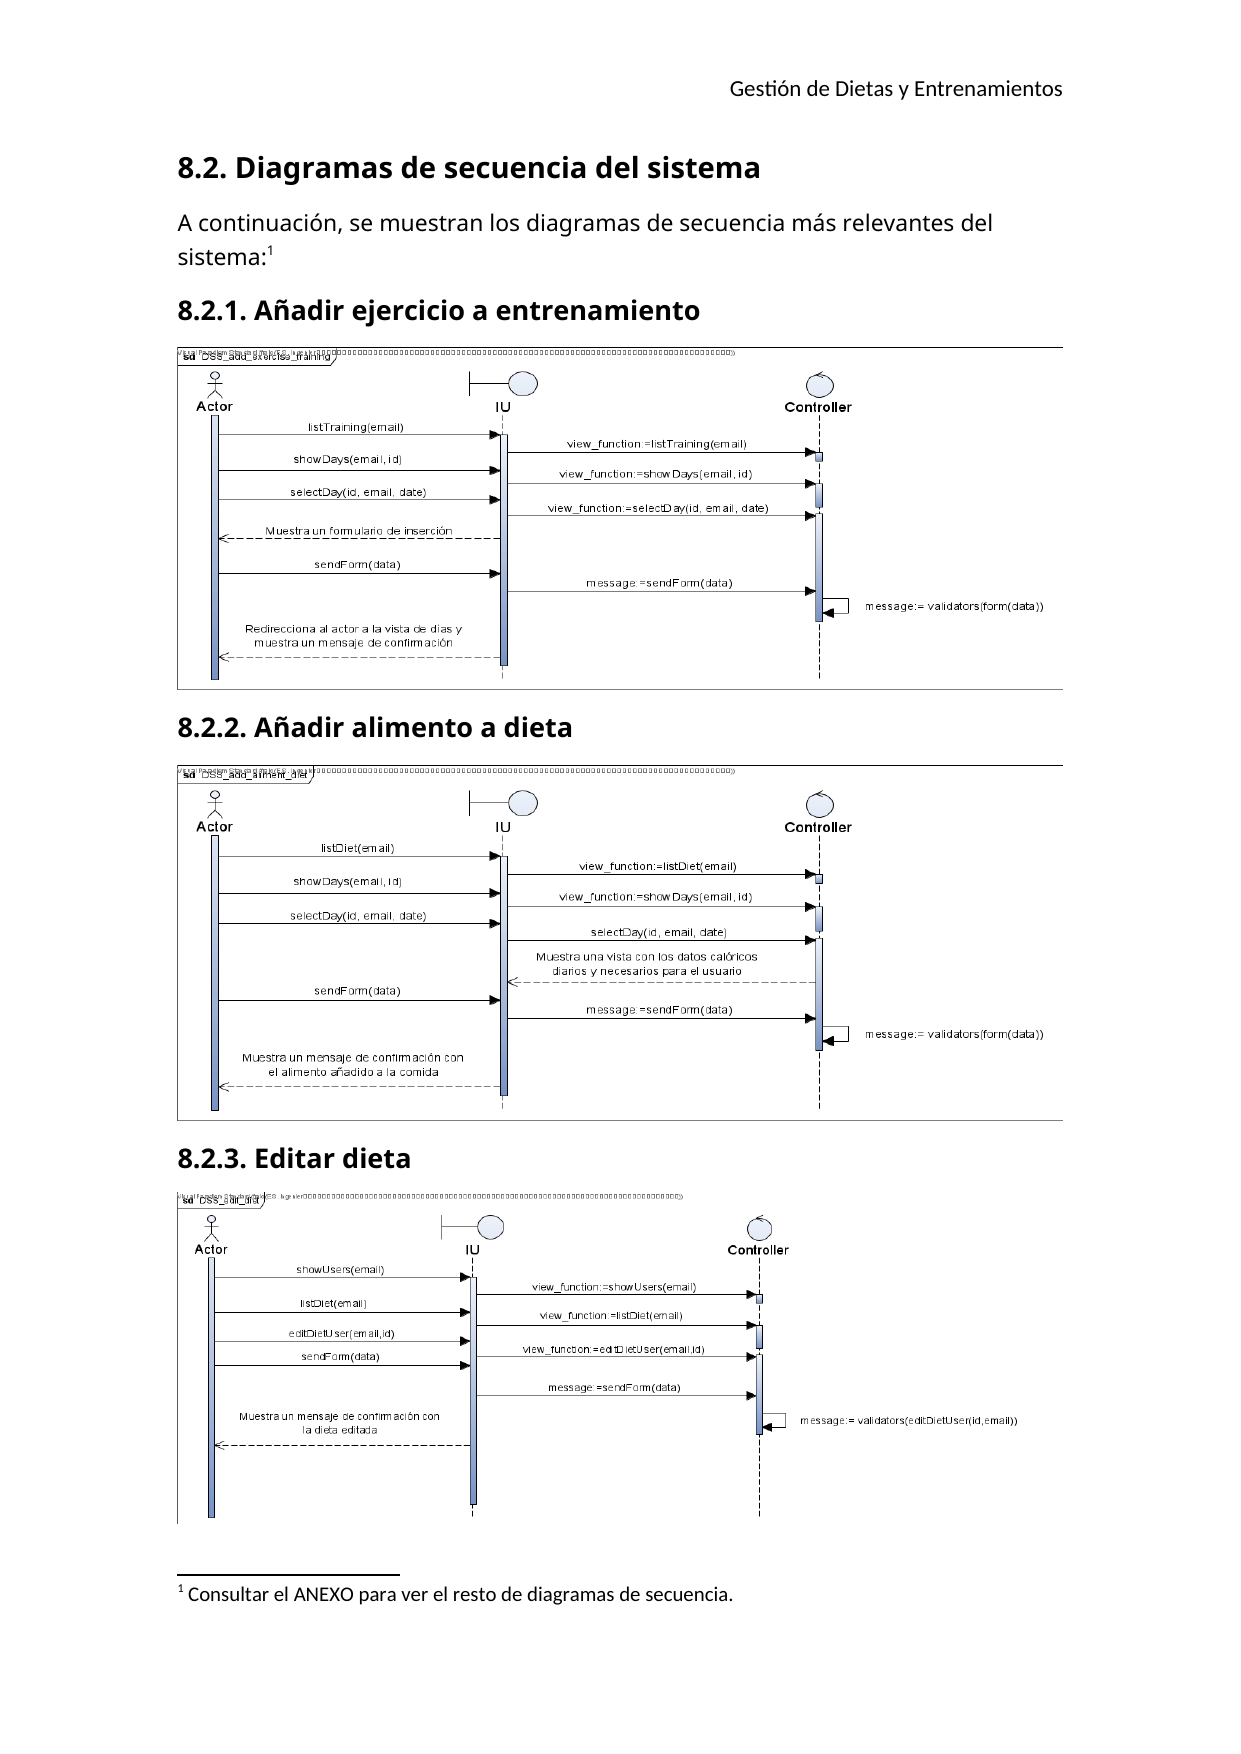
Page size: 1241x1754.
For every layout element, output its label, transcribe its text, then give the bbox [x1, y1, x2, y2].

text 8.2.1. Añadir ejercicio a entrenamiento [177, 291, 1063, 328]
text 8.2. Diagramas de secuencia del sistema [177, 148, 1063, 187]
text 8.2.3. Editar dieta [177, 1140, 1063, 1177]
picture [177, 1192, 1033, 1524]
picture [177, 765, 1063, 1121]
text 8.2.2. Añadir alimento a dieta [177, 709, 1063, 746]
picture [177, 347, 1063, 690]
text A continuación, se muestran los diagramas de secuencia más relevantes del sistema: [177, 207, 1063, 272]
